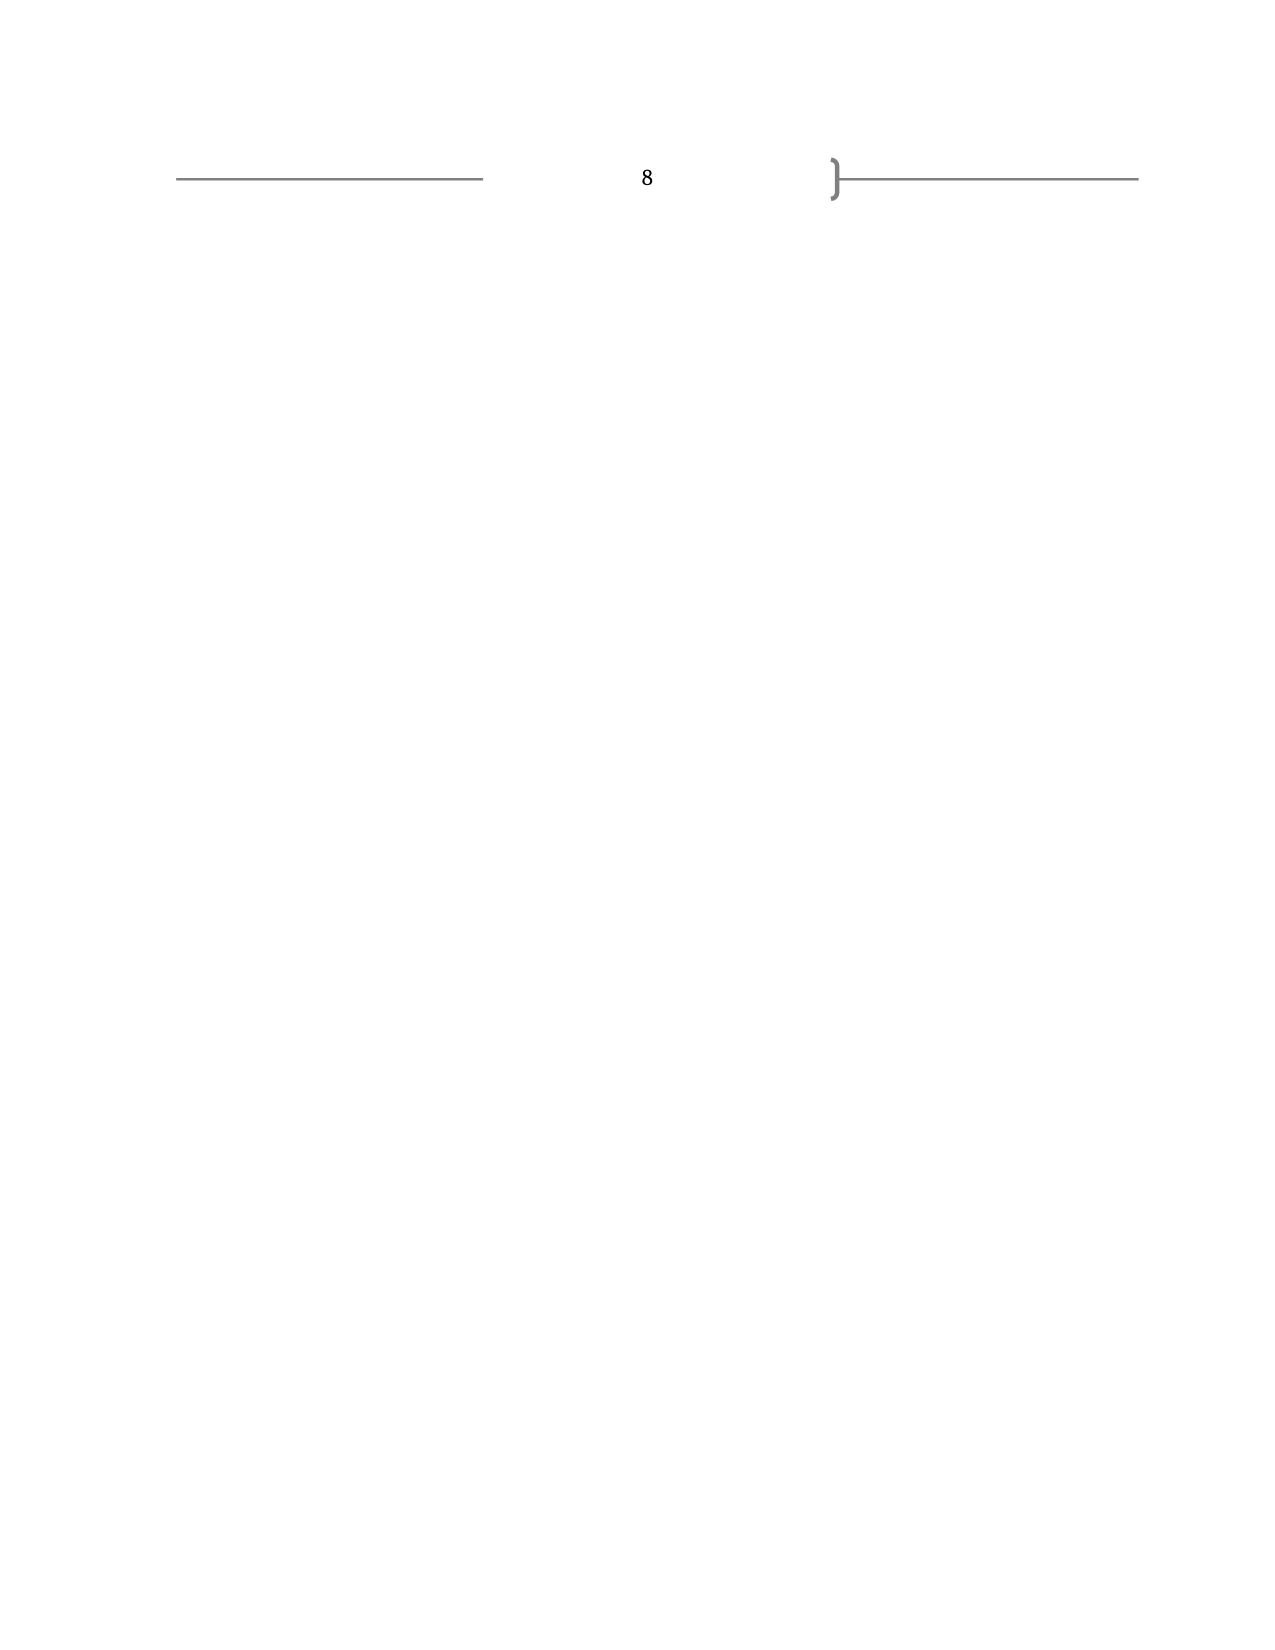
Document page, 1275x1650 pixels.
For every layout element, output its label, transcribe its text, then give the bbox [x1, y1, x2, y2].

picture [174, 156, 484, 201]
table_header 8 [483, 150, 811, 200]
table_header [811, 150, 1139, 200]
table_header [155, 150, 483, 200]
picture [829, 156, 1139, 201]
